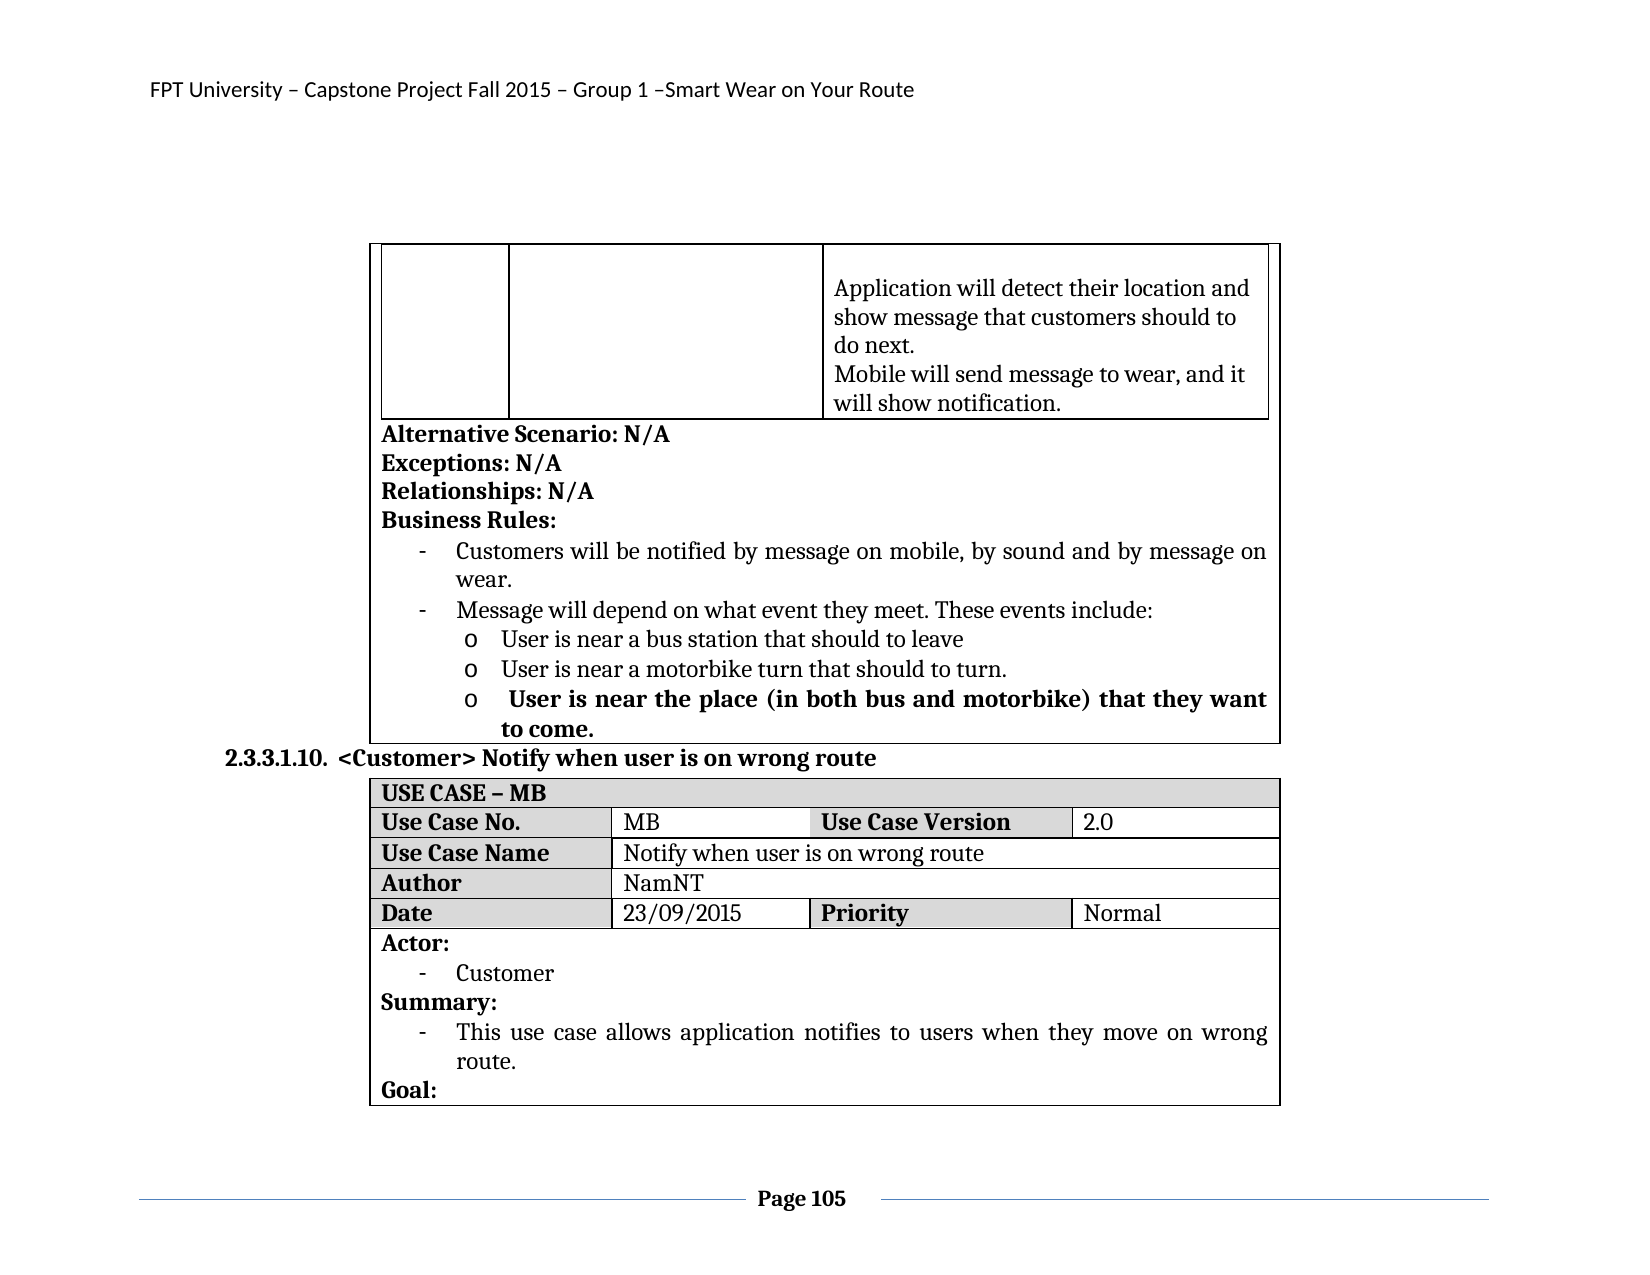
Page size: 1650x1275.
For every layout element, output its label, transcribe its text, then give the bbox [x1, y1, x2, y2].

table_cell Use Case Name [371, 838, 611, 868]
subtitle <Customer> Notify when user is on wrong route [225, 744, 1500, 773]
table_cell MB [612, 808, 809, 837]
table_cell Use Case Version [810, 808, 1072, 837]
table_cell Notify when user is on wrong route [613, 839, 1279, 868]
table_cell Normal [1073, 899, 1279, 927]
table_cell 2.0 [1073, 808, 1279, 837]
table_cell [371, 929, 1279, 1104]
table_cell Author [371, 869, 611, 898]
table_cell Use Case No. [371, 808, 611, 837]
table_cell Date [371, 899, 611, 927]
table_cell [371, 244, 1279, 743]
table_header USE CASE – MB [371, 779, 1279, 807]
table_cell Priority [811, 899, 1071, 927]
table_cell 23/09/2015 [613, 899, 809, 927]
table_cell NamNT [612, 869, 1279, 898]
